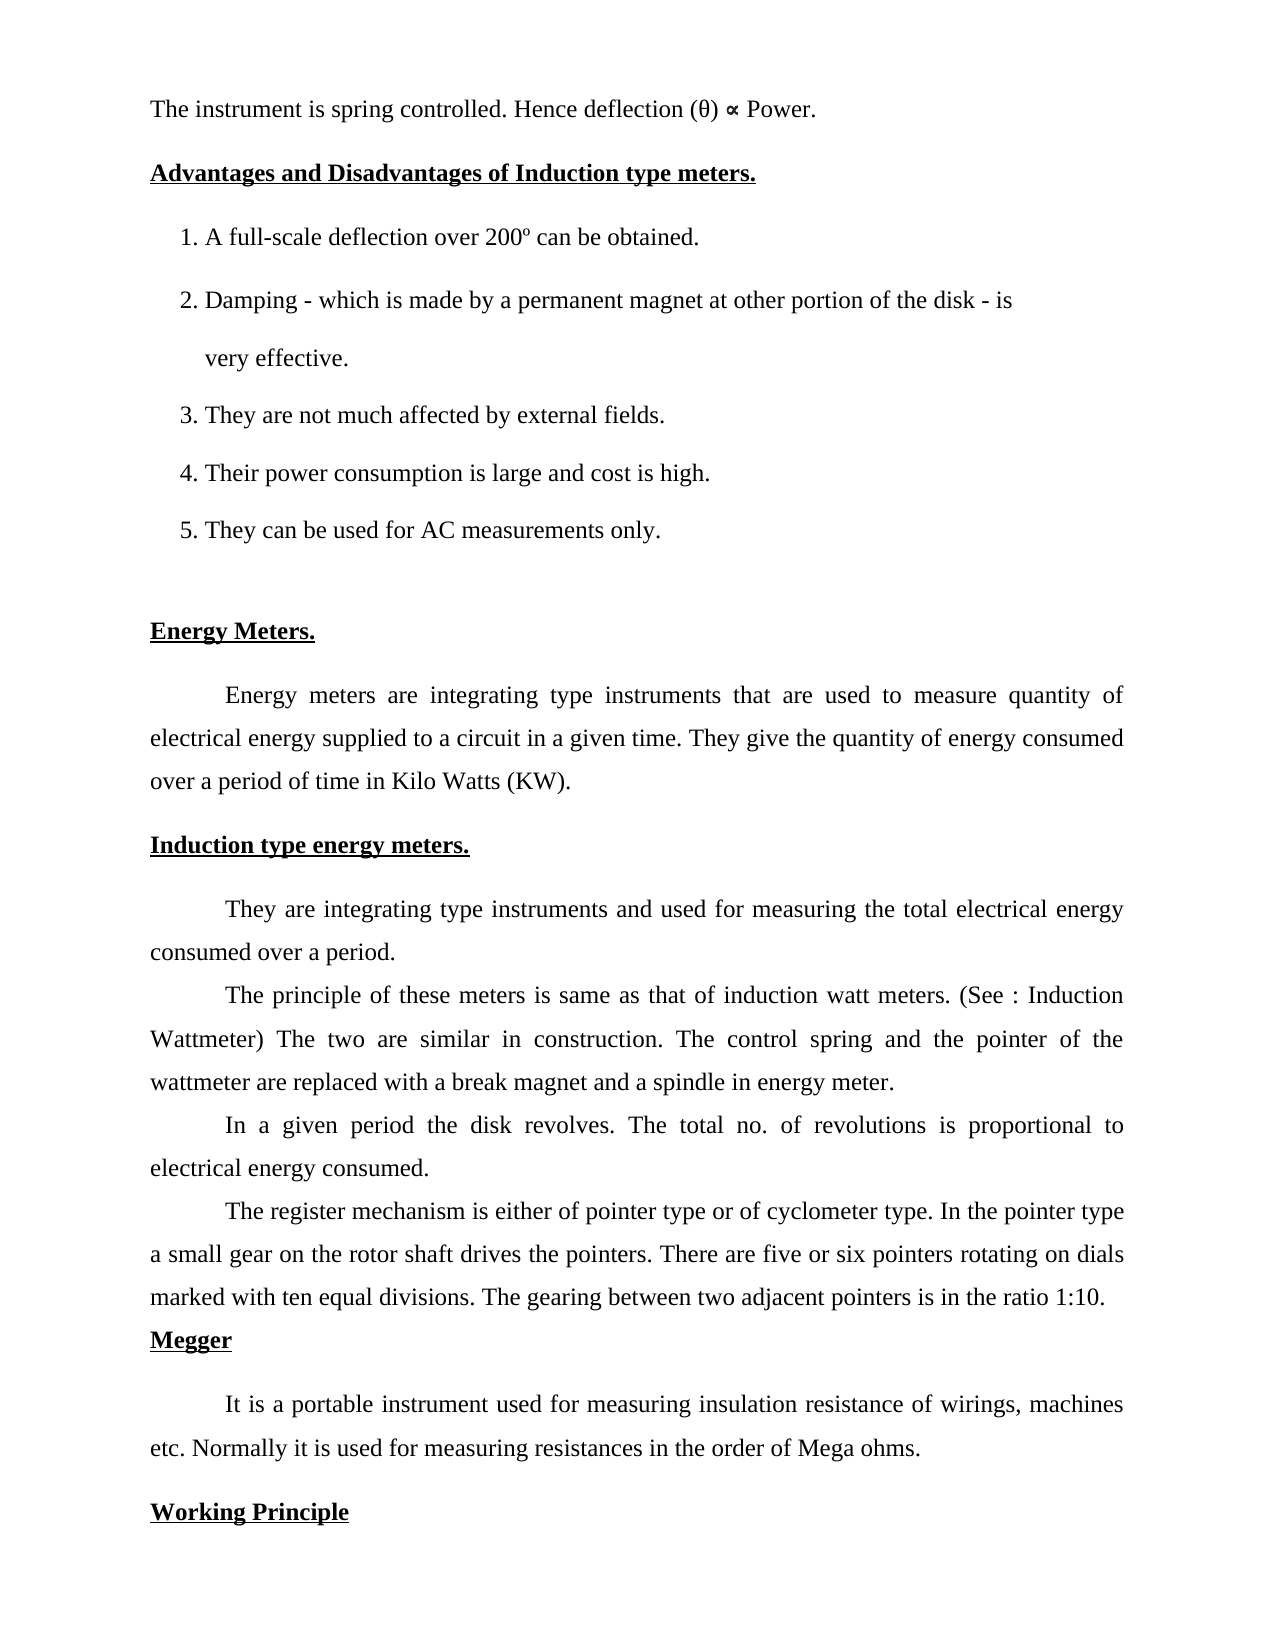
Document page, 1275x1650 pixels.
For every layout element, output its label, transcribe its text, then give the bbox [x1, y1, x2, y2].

text The principle of these meters is same as that of induction watt meters. (See : Induction Wattmeter) The two are similar in construction. The control spring and the pointer of the wattmeter are replaced with a break magnet and a spindle in energy meter. [150, 981, 1125, 1096]
text It is a portable instrument used for measuring insulation resistance of wirings, machines etc. Normally it is used for measuring resistances in the order of Mega ohms. [150, 1389, 1125, 1461]
text 2. Damping - which is made by a permanent magnet at other portion of the disk - is [179, 286, 1125, 314]
text Energy meters are integrating type instruments that are used to measure quantity of electrical energy supplied to a circuit in a given time. They give the quantity of energy consumed over a period of time in Kilo Watts (KW). [150, 680, 1125, 795]
text 1. A full-scale deflection over 200º can be obtained. [179, 222, 1125, 250]
text Energy Meters. [150, 616, 1125, 645]
text Induction type energy meters. [150, 830, 1125, 859]
text 3. They are not much affected by external fields. [179, 401, 1125, 429]
text The instrument is spring controlled. Hence deflection (θ) ∝ Power. [150, 94, 725, 122]
text Megger [150, 1326, 1125, 1354]
text 4. Their power consumption is large and cost is high. [179, 458, 1125, 487]
text very effective. [179, 343, 1125, 372]
text The instrument is spring controlled. Hence deflection (θ) ∝ Power. [746, 94, 1125, 122]
text 5. They can be used for AC measurements only. [179, 516, 1125, 544]
text They are integrating type instruments and used for measuring the total electrical energy consumed over a period. [150, 894, 1125, 966]
text In a given period the disk revolves. The total no. of revolutions is proportional to electrical energy consumed. [150, 1110, 1125, 1182]
text Working Principle [150, 1497, 1125, 1525]
text The register mechanism is either of pointer type or of cyclometer type. In the pointer type a small gear on the rotor shaft drives the pointers. There are five or six pointers rotating on dials marked with ten equal divisions. The gearing between two adjacent pointers is in the ratio 1:10. [150, 1196, 1125, 1311]
text Advantages and Disadvantages of Induction type meters. [150, 158, 1125, 186]
